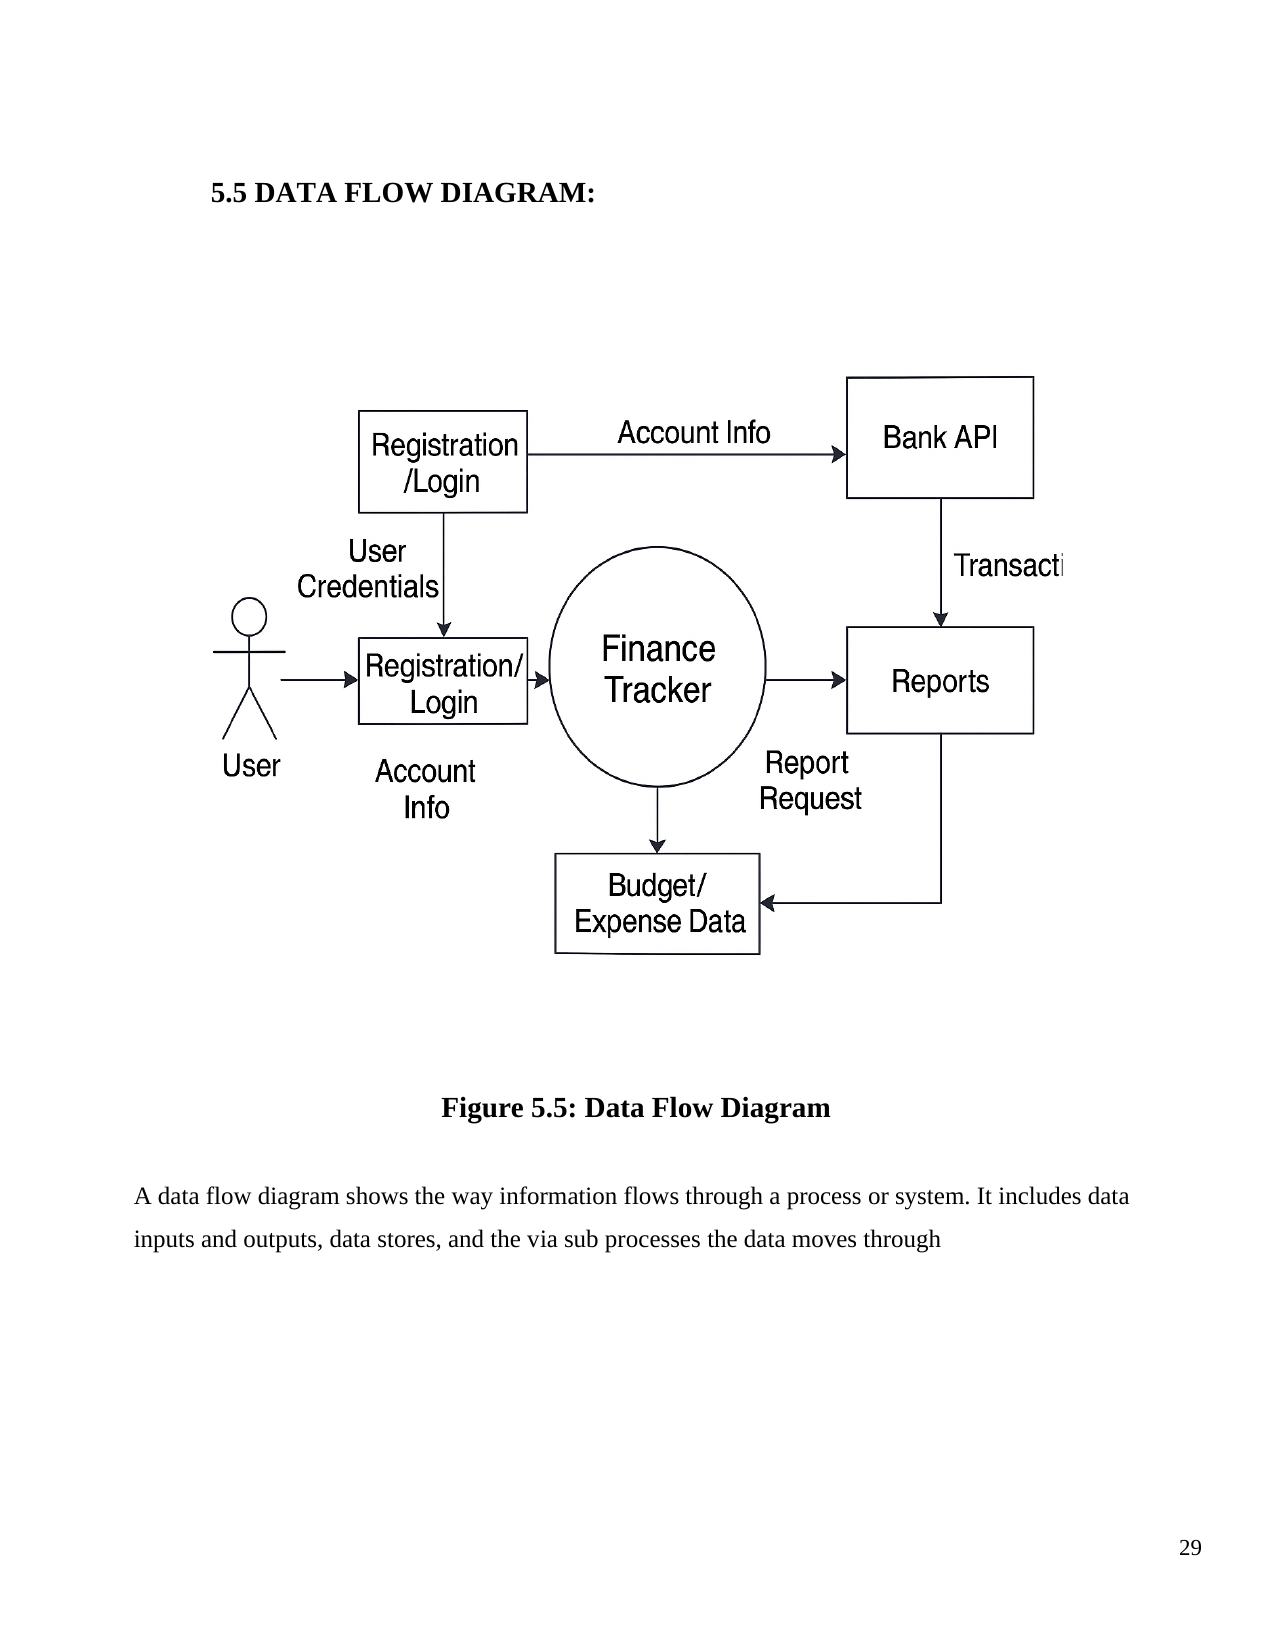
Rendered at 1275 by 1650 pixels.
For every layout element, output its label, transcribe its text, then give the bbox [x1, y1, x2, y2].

text A data flow diagram shows the way information flows through a process or system. It includes data inputs and outputs, data stores, and the via sub processes the data moves through [133, 1181, 1132, 1253]
text Figure 5.5: Data Flow Diagram [56, 1090, 1216, 1124]
picture [148, 319, 1063, 981]
subtitle 5.5 DATA FLOW DIAGRAM: [133, 175, 1242, 209]
